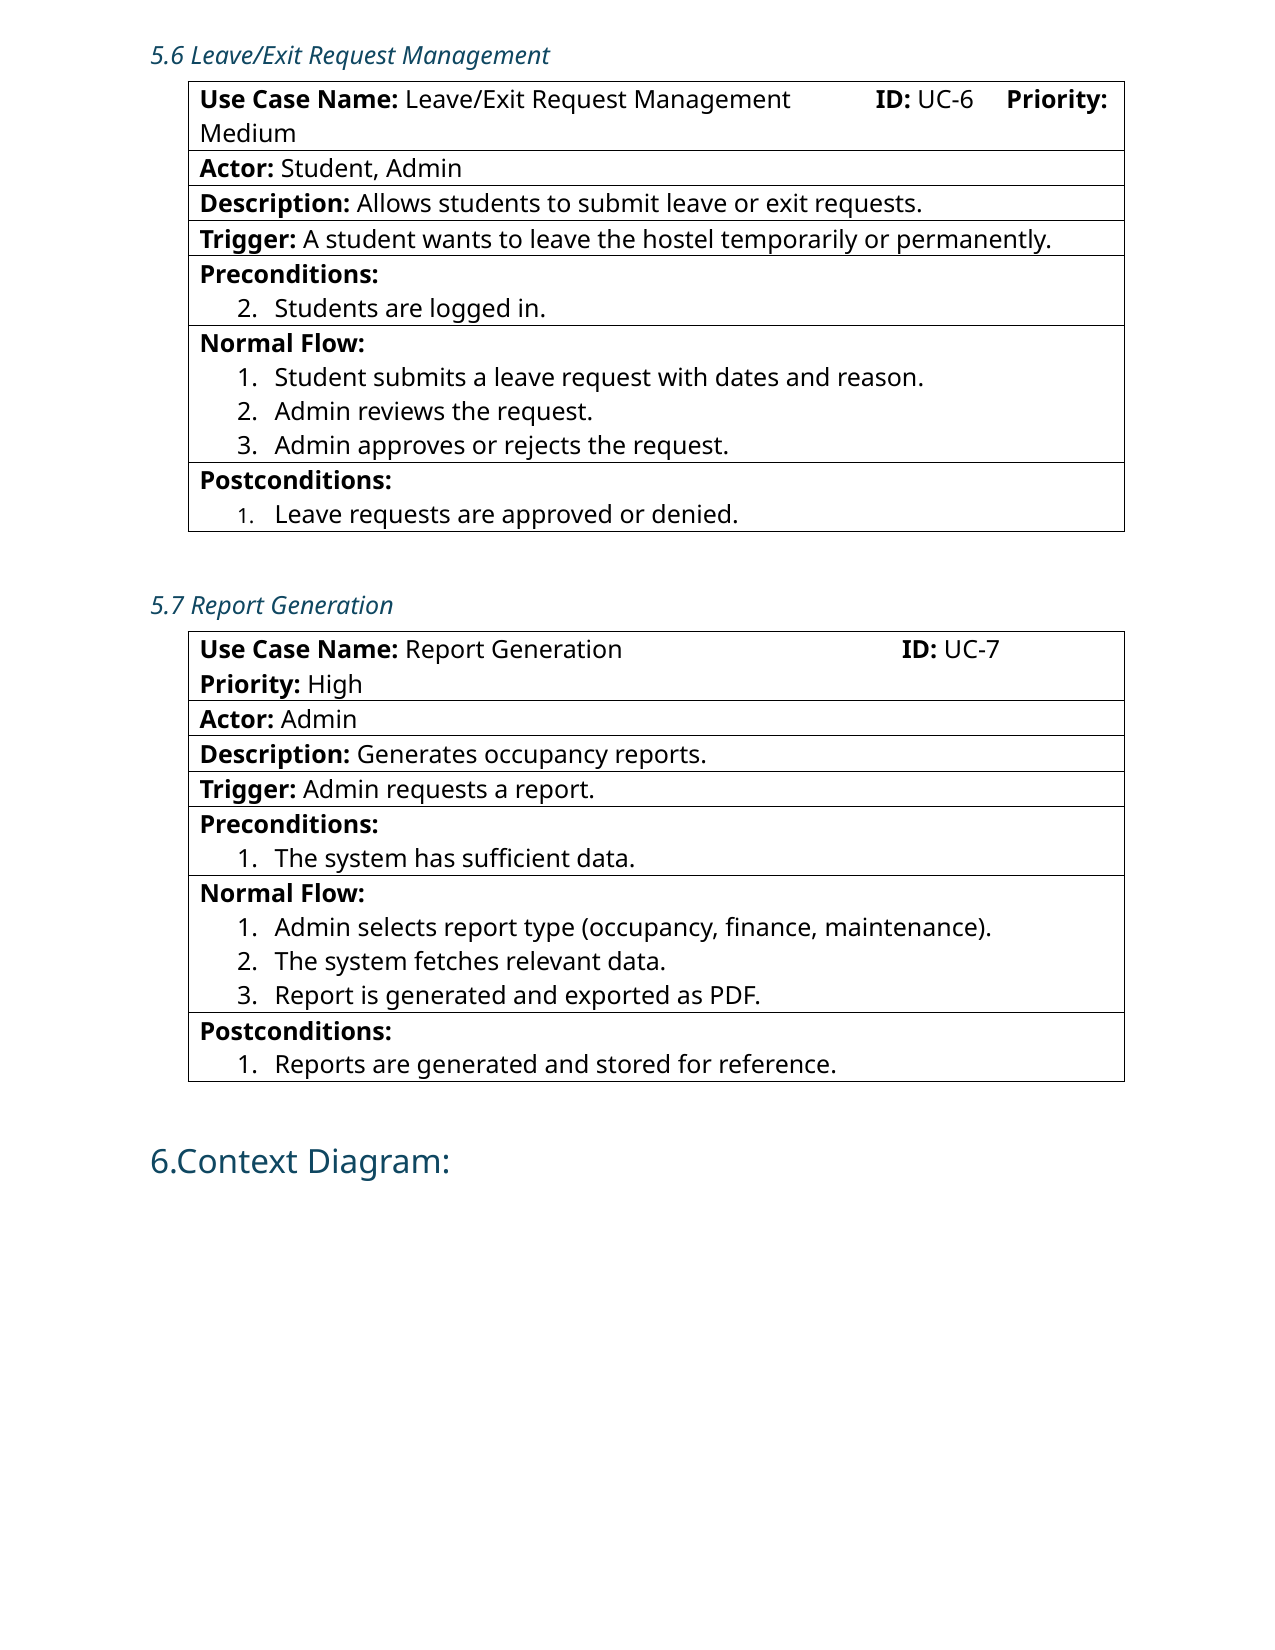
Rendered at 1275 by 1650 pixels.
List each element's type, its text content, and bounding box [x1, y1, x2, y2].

table_cell Actor: Student, Admin [189, 151, 1124, 185]
table_cell Description: Allows students to submit leave or exit requests. [189, 186, 1124, 220]
table_cell Postconditions: Reports are generated and stored for reference. [189, 1013, 1124, 1081]
table_cell Trigger: Admin requests a report. [189, 772, 1124, 806]
table_cell Trigger: A student wants to leave the hostel temporarily or permanently. [189, 221, 1124, 255]
table_cell Preconditions: Students are logged in. [189, 256, 1124, 324]
subtitle 5.7 Report Generation [150, 588, 1125, 622]
table_header Use Case Name: Leave/Exit Request Management ID: UC-6 Priority: Medium [189, 82, 1124, 150]
table_header Use Case Name: Report Generation ID: UC-7 Priority: High [189, 632, 1124, 700]
table_cell Preconditions: The system has sufficient data. [189, 807, 1124, 875]
subtitle 5.6 Leave/Exit Request Management [150, 37, 1125, 72]
table_cell Description: Generates occupancy reports. [189, 736, 1124, 771]
table_cell Normal Flow: Admin selects report type (occupancy, finance, maintenance). The system fetches relevant data. Report is generated and exported as PDF. [189, 876, 1124, 1012]
table_cell Postconditions: Leave requests are approved or denied. [189, 463, 1124, 531]
table_cell Normal Flow: Student submits a leave request with dates and reason. Admin reviews the request. Admin approves or rejects the request. [189, 326, 1124, 462]
table_cell Actor: Admin [189, 701, 1124, 735]
subtitle 6.Context Diagram: [150, 1138, 1125, 1183]
